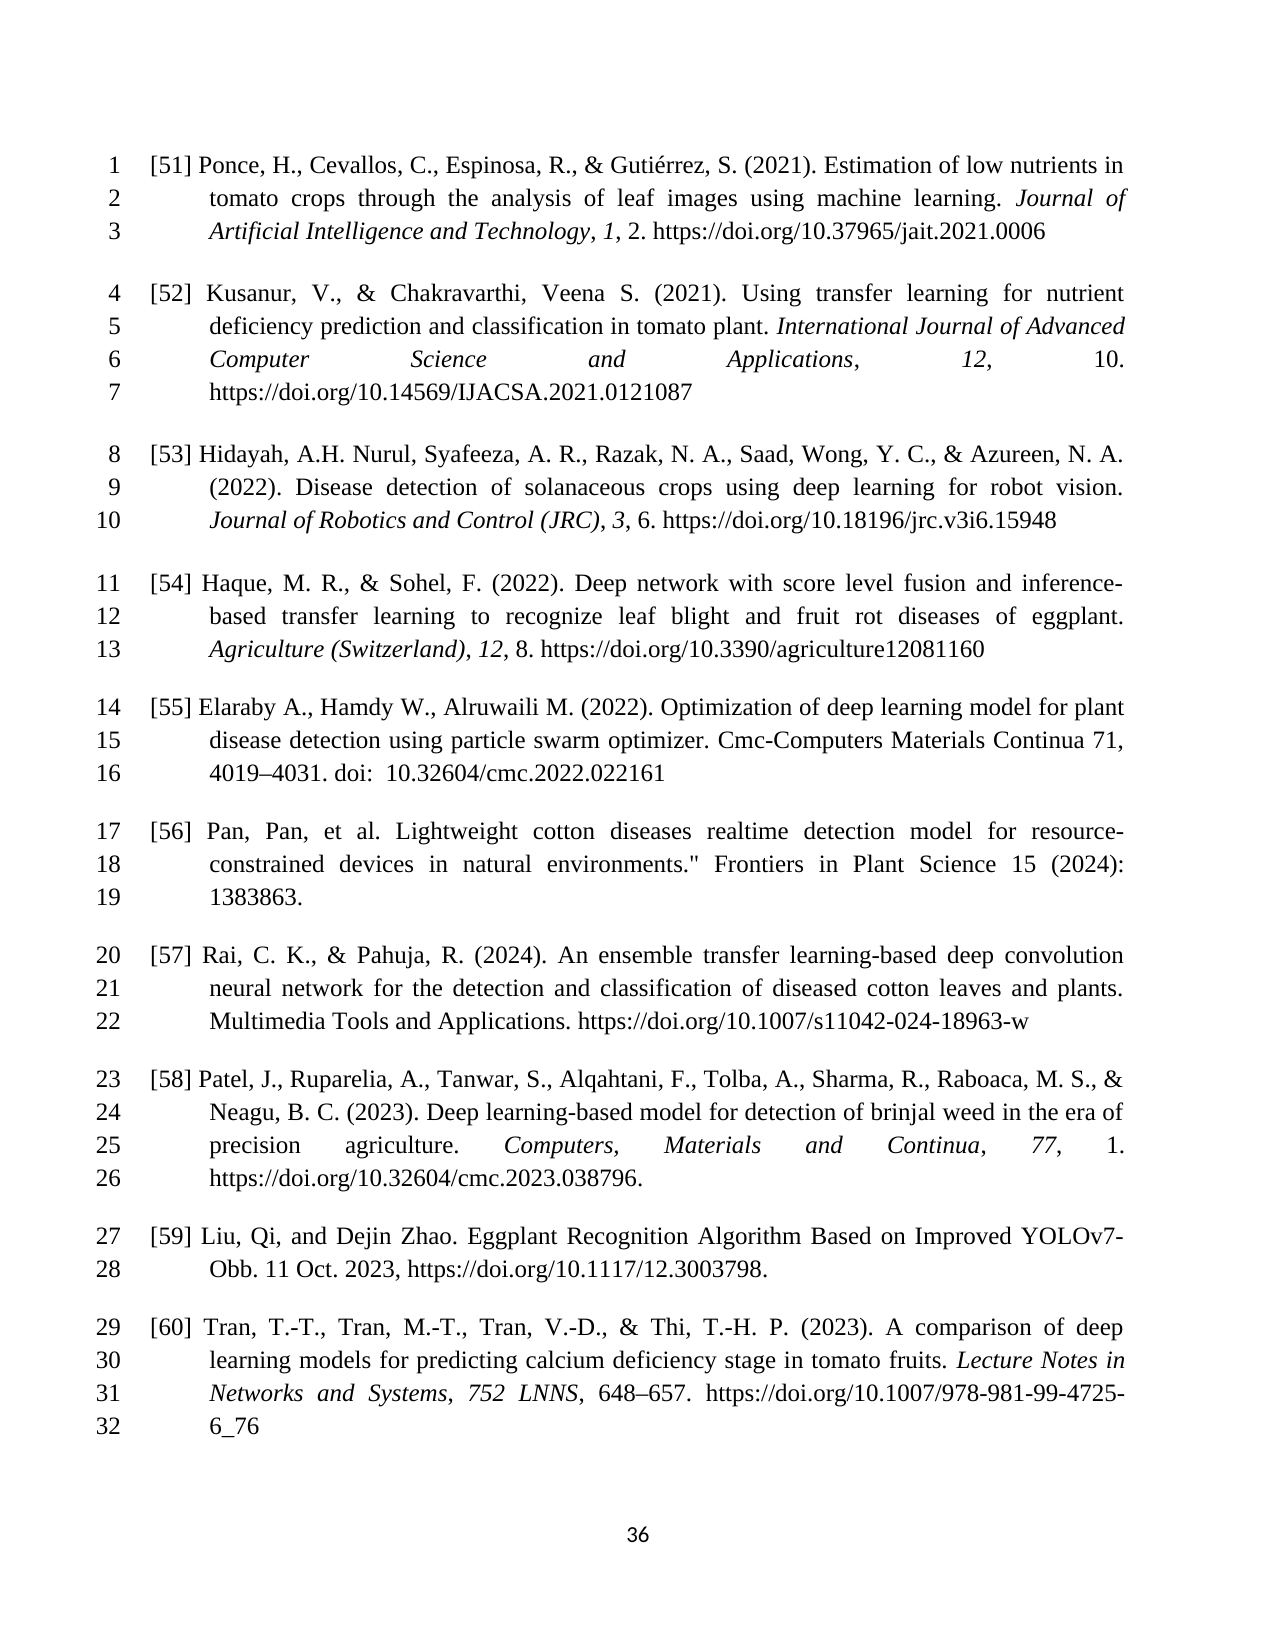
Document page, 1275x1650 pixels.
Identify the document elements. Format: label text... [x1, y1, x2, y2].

text [52] Kusanur, V., & Chakravarthi, Veena S. (2021). Using transfer learning for nutrient deficiency prediction and classification in tomato plant. International Journal of Advanced Computer Science and Applications, 12, 10. https://doi.org/10.14569/IJACSA.2021.0121087 [150, 278, 1125, 406]
text [56] Pan, Pan, et al. Lightweight cotton diseases realtime detection model for resource-constrained devices in natural environments." Frontiers in Plant Science 15 (2024): 1383863. [150, 816, 1125, 911]
text [53] Hidayah, A.H. Nurul, Syafeeza, A. R., Razak, N. A., Saad, Wong, Y. C., & Azureen, N. A. (2022). Disease detection of solanaceous crops using deep learning for robot vision. Journal of Robotics and Control (JRC), 3, 6. https://doi.org/10.18196/jrc.v3i6.15948 [150, 439, 1125, 534]
text [54] Haque, M. R., & Sohel, F. (2022). Deep network with score level fusion and inference-based transfer learning to recognize leaf blight and fruit rot diseases of eggplant. Agriculture (Switzerland), 12, 8. https://doi.org/10.3390/agriculture12081160 [150, 568, 1125, 662]
text [60] Tran, T.-T., Tran, M.-T., Tran, V.-D., & Thi, T.-H. P. (2023). A comparison of deep learning models for predicting calcium deficiency stage in tomato fruits. Lecture Notes in Networks and Systems, 752 LNNS, 648–657. https://doi.org/10.1007/978-981-99-4725-6_76 [150, 1312, 1125, 1440]
text [57] Rai, C. K., & Pahuja, R. (2024). An ensemble transfer learning-based deep convolution neural network for the detection and classification of diseased cotton leaves and plants. Multimedia Tools and Applications. https://doi.org/10.1007/s11042-024-18963-w [150, 940, 1125, 1035]
text [58] Patel, J., Ruparelia, A., Tanwar, S., Alqahtani, F., Tolba, A., Sharma, R., Raboaca, M. S., & Neagu, B. C. (2023). Deep learning-based model for detection of brinjal weed in the era of precision agriculture. Computers, Materials and Continua, 77, 1. https://doi.org/10.32604/cmc.2023.038796. [150, 1064, 1125, 1192]
text [59] Liu, Qi, and Dejin Zhao. Eggplant Recognition Algorithm Based on Improved YOLOv7-Obb. 11 Oct. 2023, https://doi.org/10.1117/12.3003798. [150, 1221, 1125, 1283]
text [55] Elaraby A., Hamdy W., Alruwaili M. (2022). Optimization of deep learning model for plant disease detection using particle swarm optimizer. Cmc-Computers Materials Continua 71, 4019–4031. doi: 10.32604/cmc.2022.022161 [150, 692, 1125, 787]
text [51] Ponce, H., Cevallos, C., Espinosa, R., & Gutiérrez, S. (2021). Estimation of low nutrients in tomato crops through the analysis of leaf images using machine learning. Journal of Artificial Intelligence and Technology, 1, 2. https://doi.org/10.37965/jait.2021.0006 [150, 150, 1125, 245]
